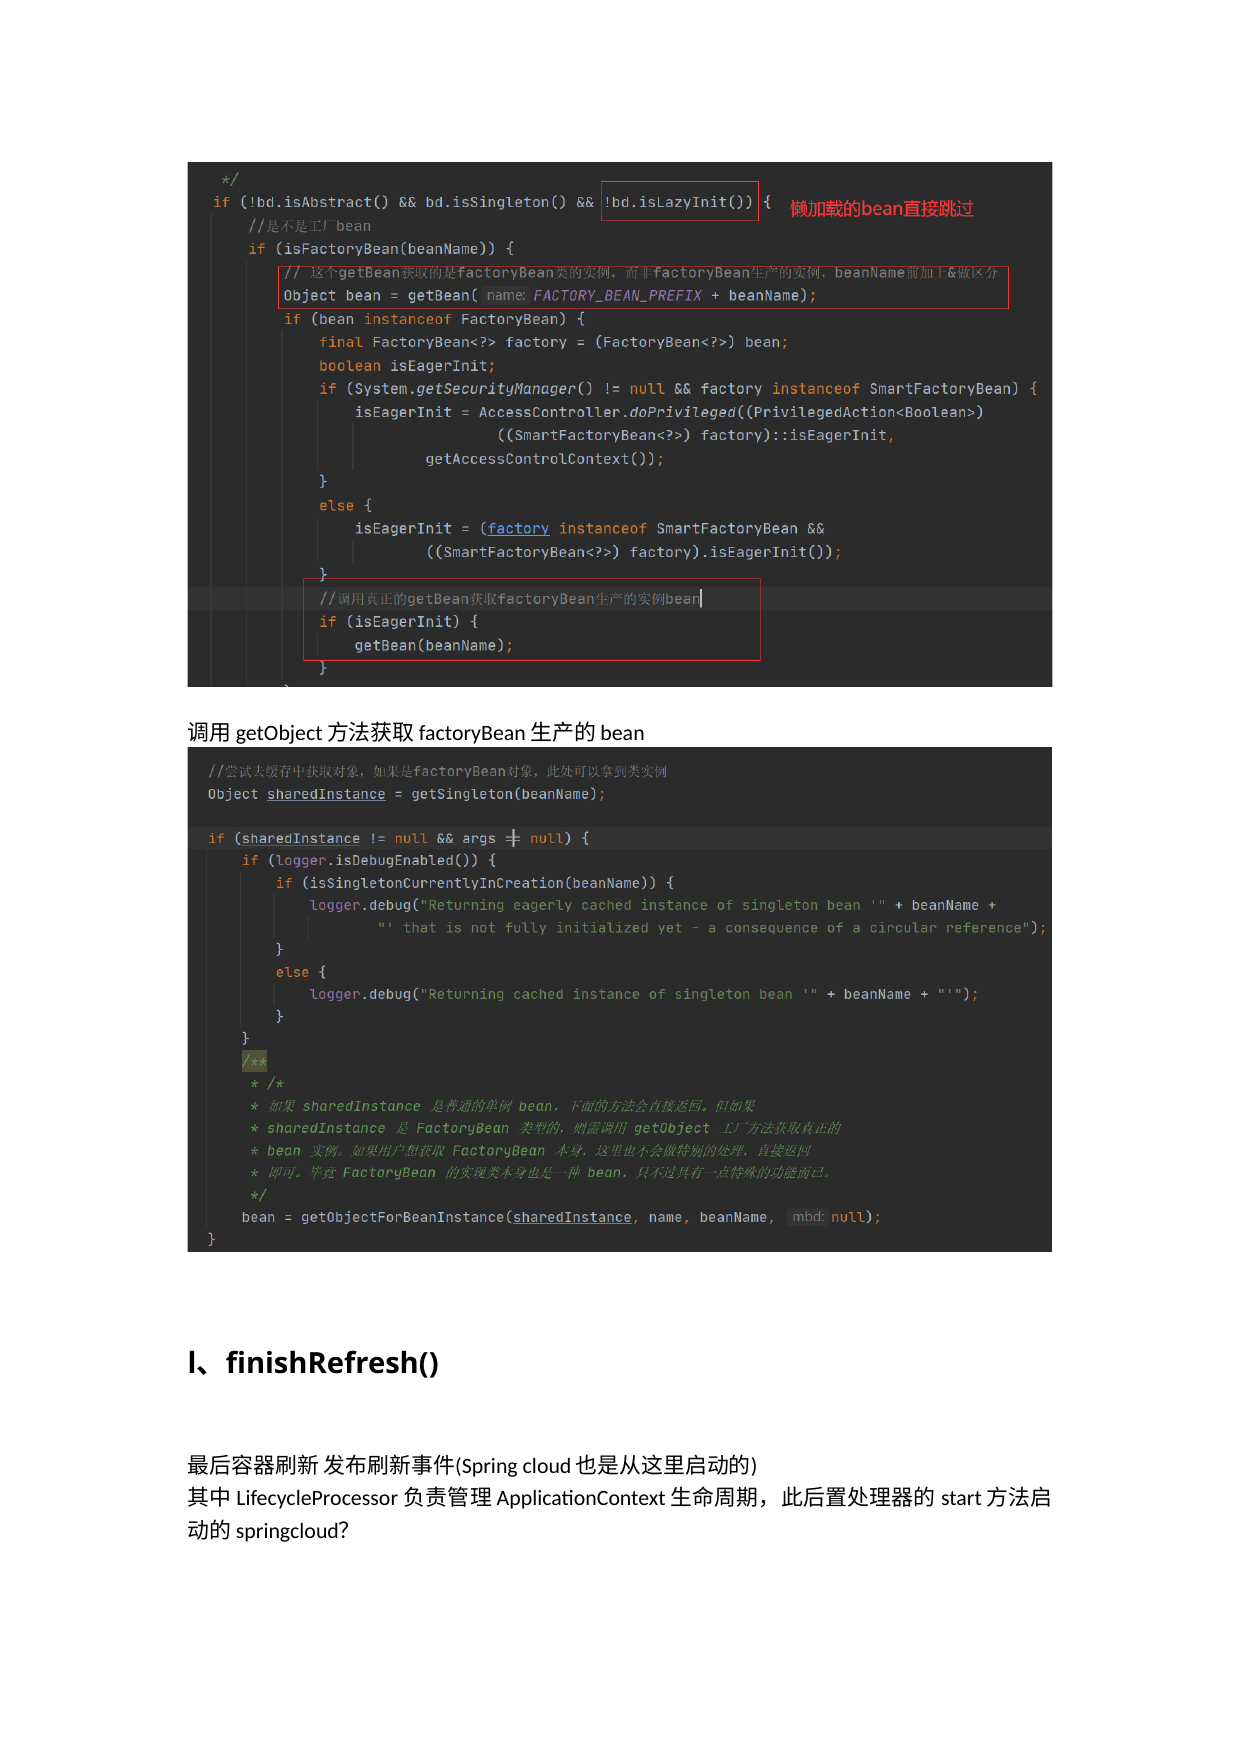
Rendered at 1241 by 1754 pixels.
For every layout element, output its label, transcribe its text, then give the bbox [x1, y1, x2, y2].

picture [187, 162, 1053, 687]
text 调用getObject方法获取factoryBean生产的bean [187, 714, 1053, 747]
picture [187, 747, 1052, 1252]
text 其中LifecycleProcessor 负责管理ApplicationContext生命周期，此后置处理器的start方法启动的springcloud？ [187, 1480, 1053, 1545]
subtitle l、finishRefresh() [187, 1329, 1053, 1394]
text 最后容器刷新 发布刷新事件(Spring cloud也是从这里启动的) [187, 1447, 1053, 1480]
